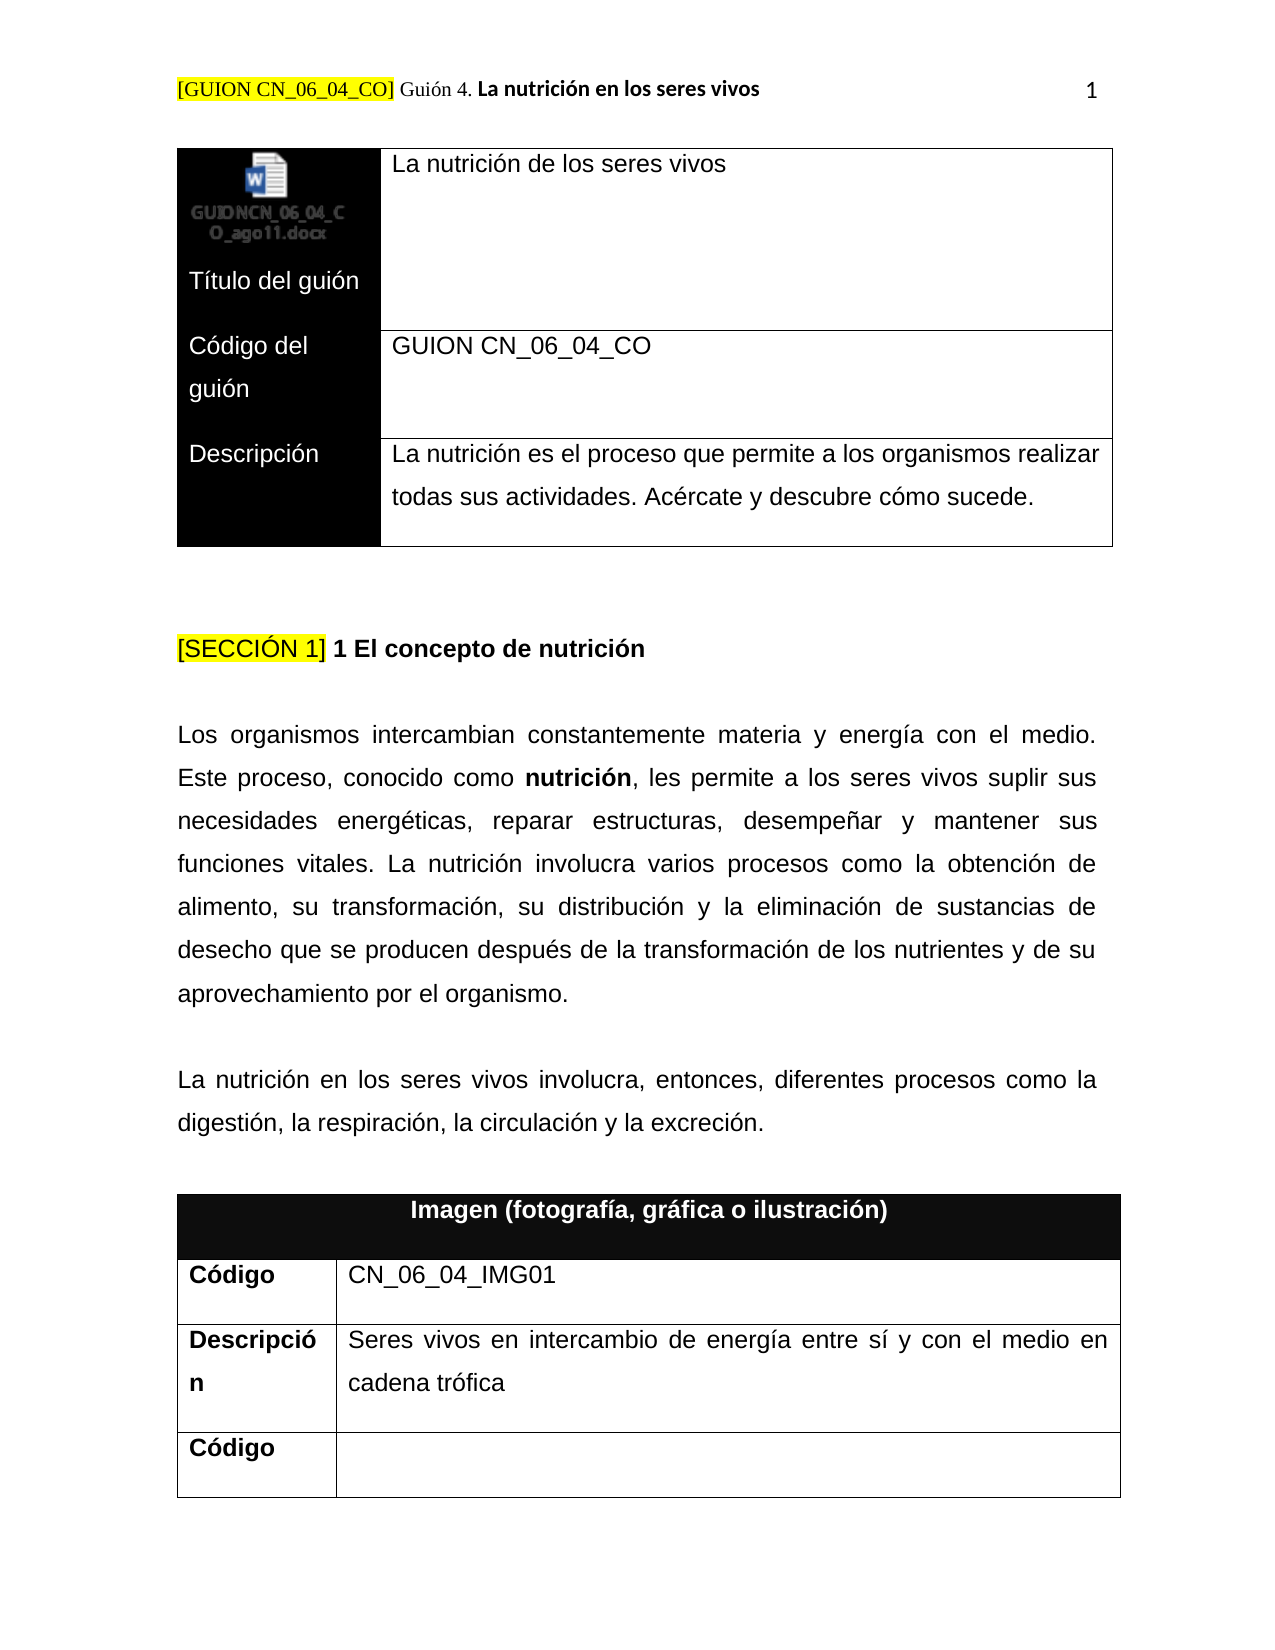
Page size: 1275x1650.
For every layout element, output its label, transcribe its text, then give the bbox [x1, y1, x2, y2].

table_header Imagen (fotografía, gráfica o ilustración) [178, 1195, 1120, 1259]
table_cell Código [178, 1260, 336, 1324]
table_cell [178, 1433, 336, 1497]
table_header La nutrición de los seres vivos [381, 149, 1112, 330]
table_header Título del guión [178, 149, 380, 330]
table_cell Descripción [178, 439, 380, 546]
text [SECCIÓN 1] 1 El concepto de nutrición [177, 633, 1098, 662]
table_cell CN_06_04_IMG01 [337, 1260, 1120, 1324]
table_cell Seres vivos en intercambio de energía entre sí y con el medio en cadena trófica [337, 1325, 1120, 1432]
text La nutrición en los seres vivos involucra, entonces, diferentes procesos como la digestión, la respiración, la circulación y la excreción. [177, 1065, 1098, 1137]
table_cell Descripción [178, 1325, 336, 1432]
text Los organismos intercambian constantemente materia y energía con el medio. Este proceso, conocido como nutrición, les permite a los seres vivos suplir sus necesidades energéticas, reparar estructuras, desempeñar y mantener sus funciones vitales. La nutrición involucra varios procesos como la obtención de alimento, su transformación, su distribución y la eliminación de sustancias de desecho que se producen después de la transformación de los nutrientes y de su aprovechamiento por el organismo. [177, 720, 1098, 1007]
table_cell Código del guión [178, 331, 380, 438]
table_cell GUION CN_06_04_CO [381, 331, 1112, 438]
table_cell La nutrición es el proceso que permite a los organismos realizar todas sus actividades. Acércate y descubre cómo sucede. [381, 439, 1112, 546]
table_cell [337, 1433, 1120, 1497]
